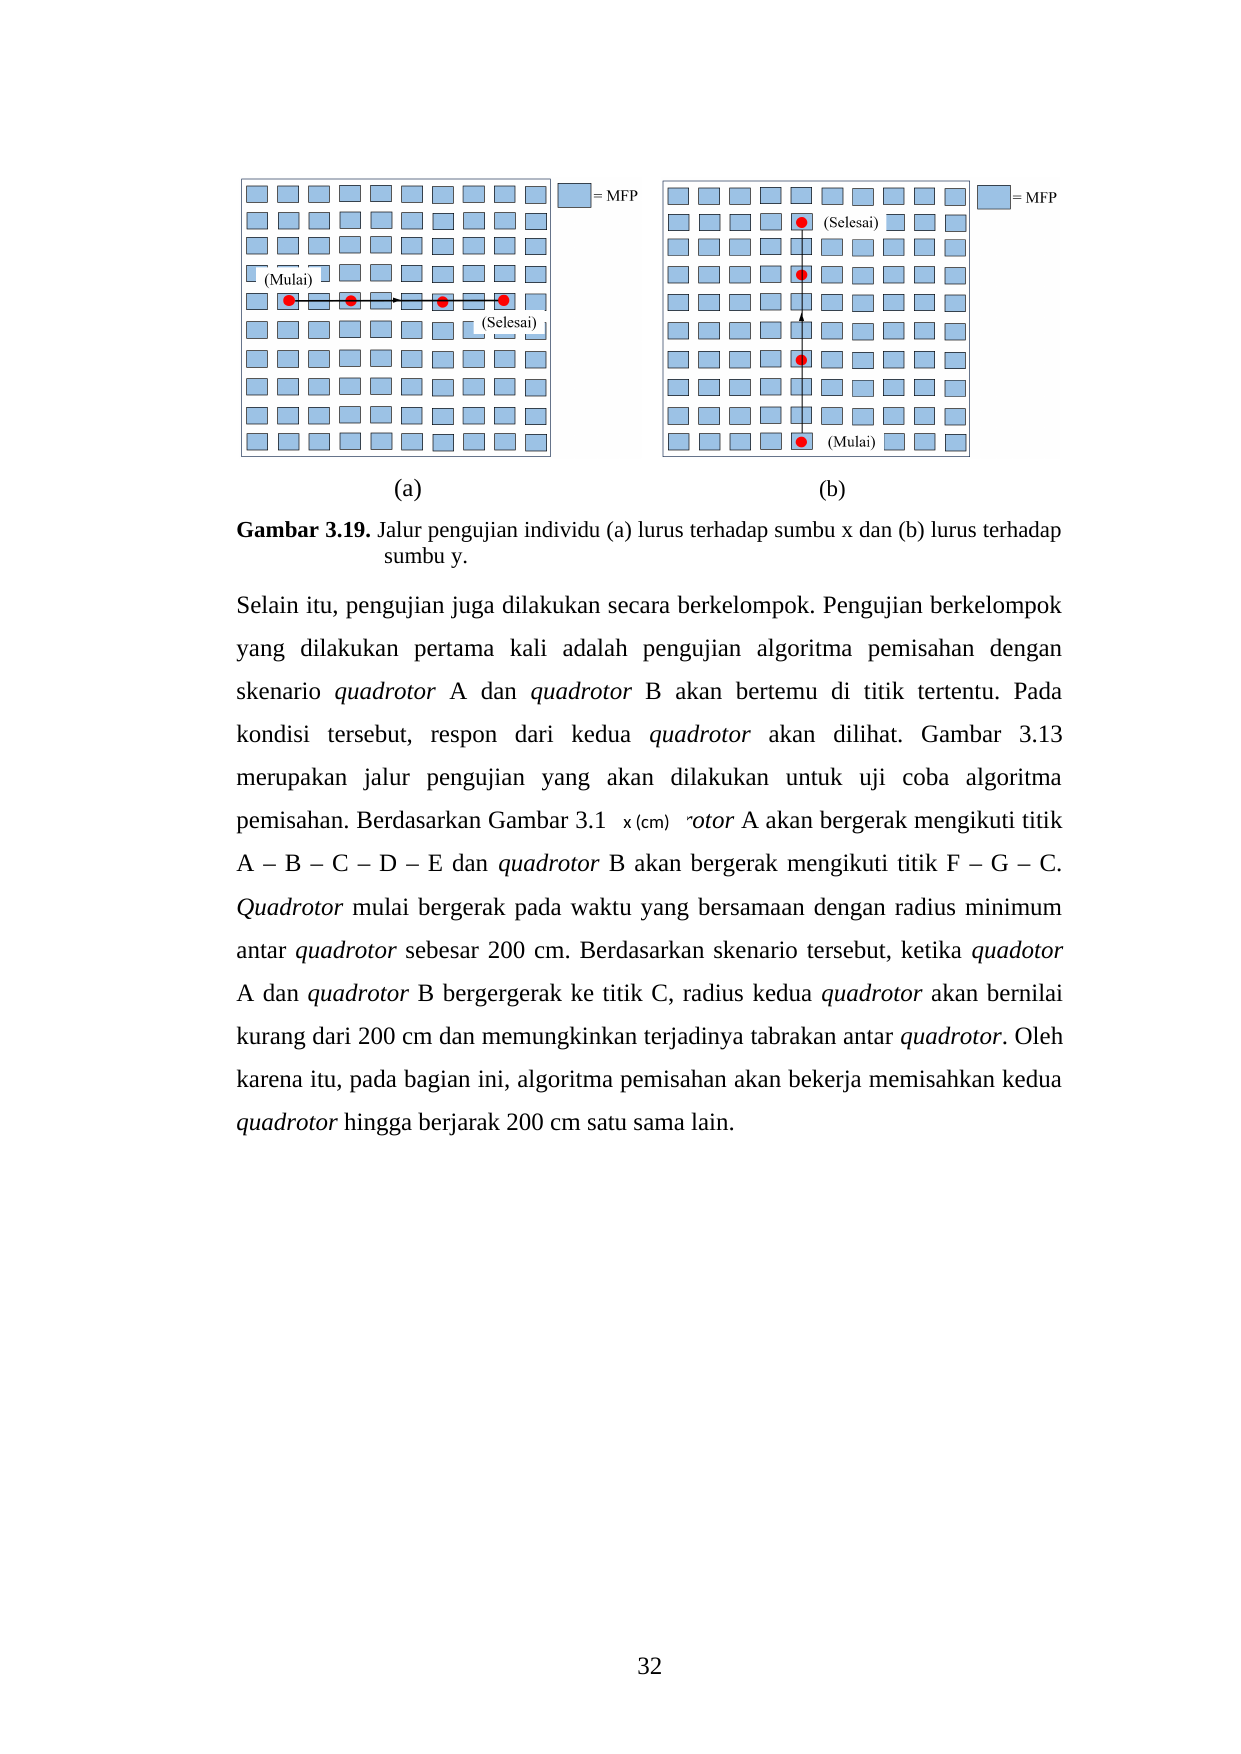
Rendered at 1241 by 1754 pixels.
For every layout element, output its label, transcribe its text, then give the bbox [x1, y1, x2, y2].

text Selain itu, pengujian juga dilakukan secara berkelompok. Pengujian berkelompok yang dilakukan pertama kali adalah pengujian algoritma pemisahan dengan skenario quadrotor A dan quadrotor B akan bertemu di titik tertentu. Pada kondisi tersebut, respon dari kedua quadrotor akan dilihat. Gambar 3.13 merupakan jalur pengujian yang akan dilakukan untuk uji coba algoritma pemisahan. Berdasarkan Gambar 3.13, quadrotor A akan bergerak mengikuti titik A – B – C – D – E dan quadrotor B akan bergerak mengikuti titik F – G – C. Quadrotor mulai bergerak pada waktu yang bersamaan dengan radius minimum antar quadrotor sebesar 200 cm. Berdasarkan skenario tersebut, ketika quadotor A dan quadrotor B bergergerak ke titik C, radius kedua quadrotor akan bernilai kurang dari 200 cm dan memungkinkan terjadinya tabrakan antar quadrotor. Oleh karena itu, pada bagian ini, algoritma pemisahan akan bekerja memisahkan kedua quadrotor hingga berjarak 200 cm satu sama lain. [236, 590, 1063, 1136]
picture [239, 177, 642, 459]
list (b) [177, 473, 1063, 502]
picture [660, 177, 1060, 459]
